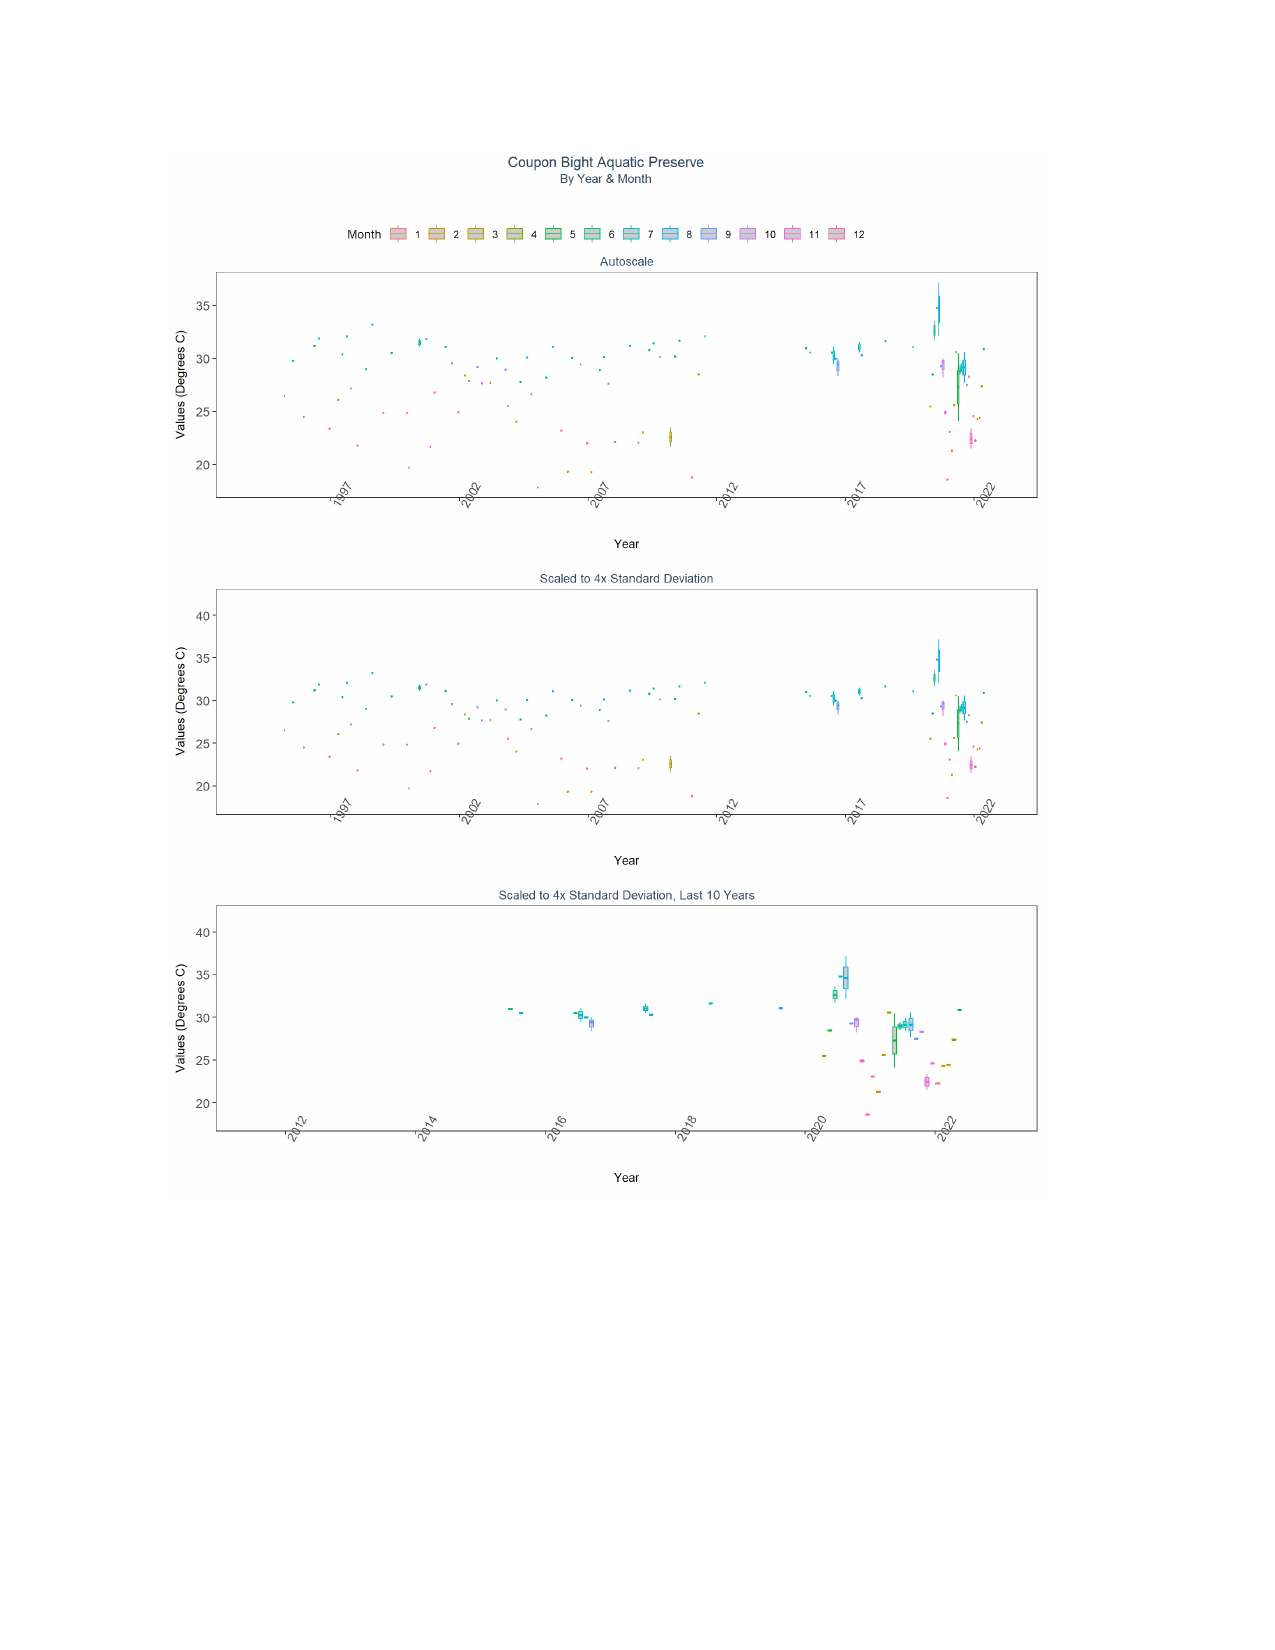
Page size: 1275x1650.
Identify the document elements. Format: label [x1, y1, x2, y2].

picture [168, 150, 1044, 1200]
